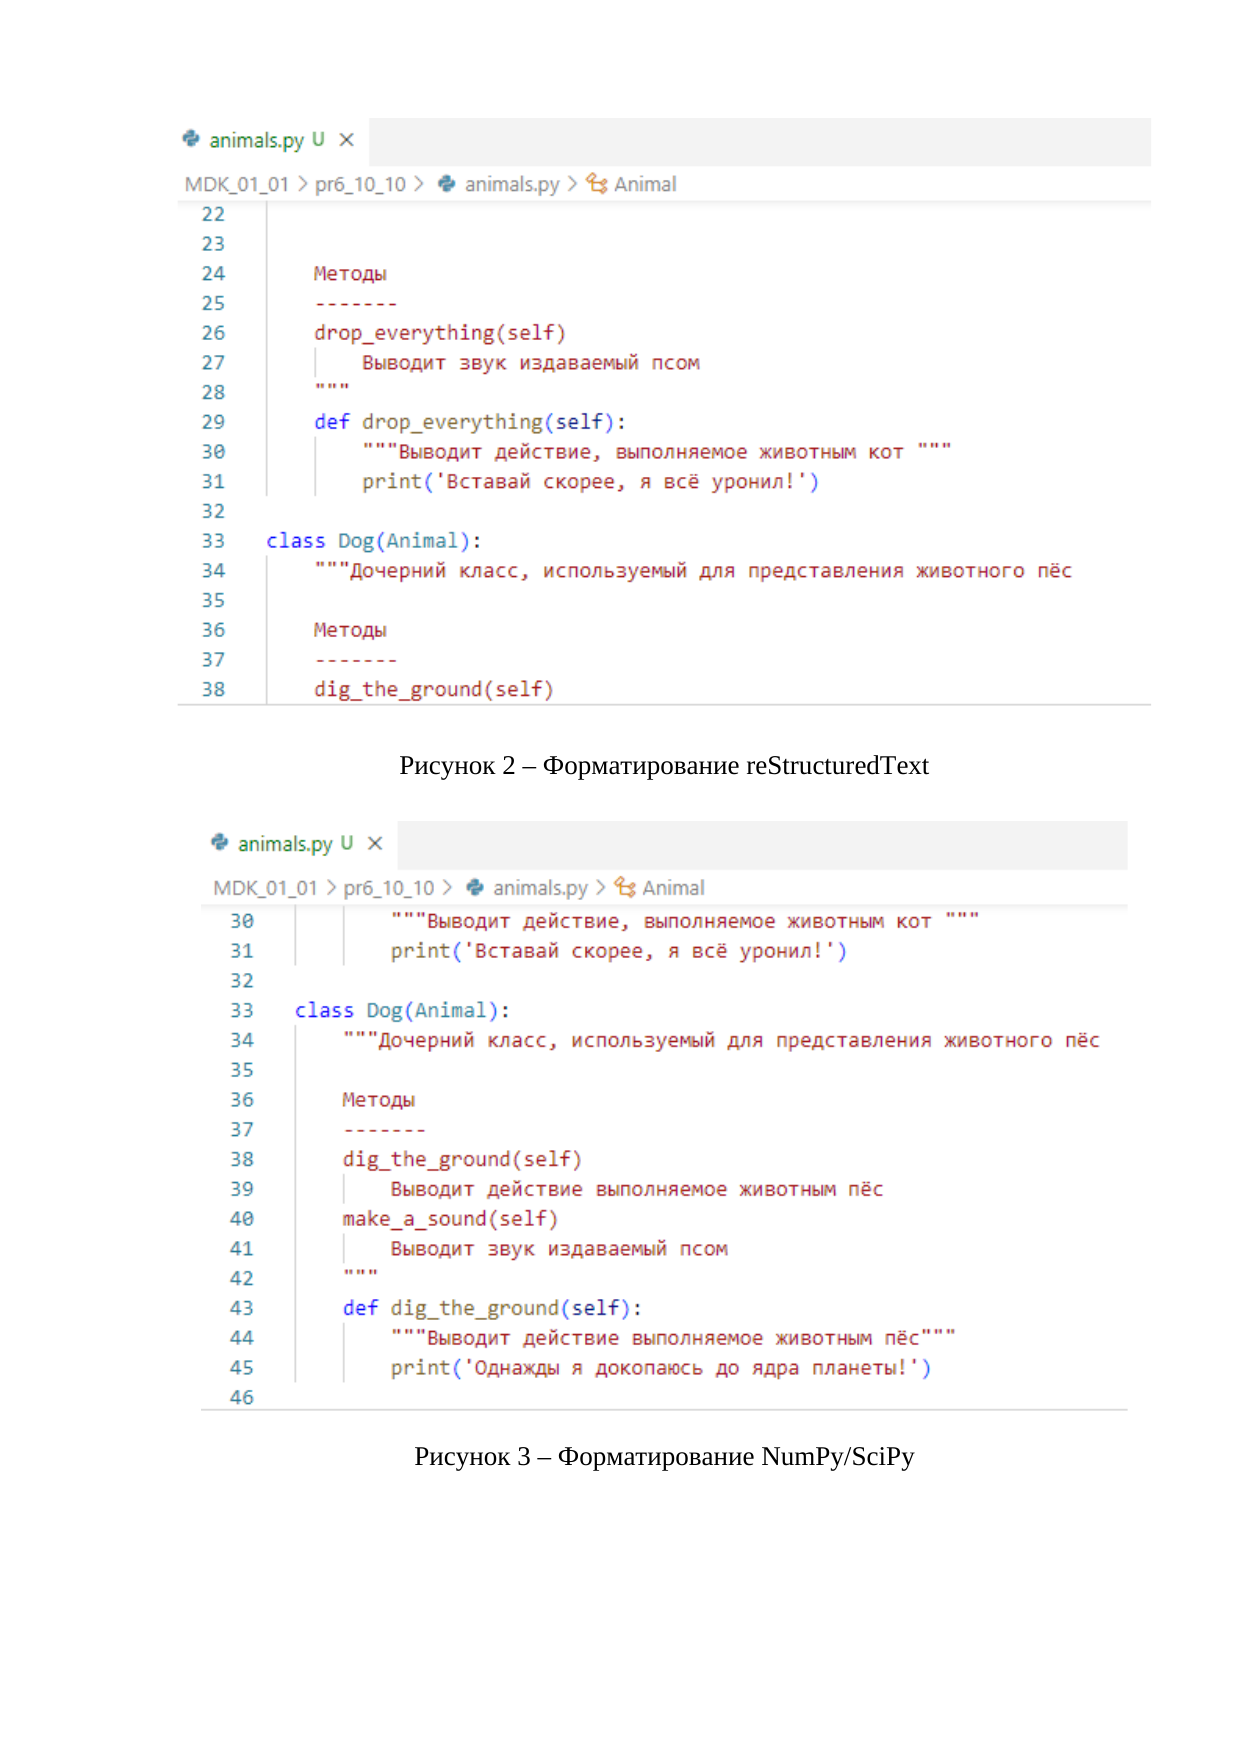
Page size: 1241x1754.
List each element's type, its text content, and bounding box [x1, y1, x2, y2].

picture [201, 821, 1128, 1414]
text Рисунок 2 – Форматирование reStructuredText [177, 749, 1152, 781]
text Рисунок 3 – Форматирование NumPy/SciPy [177, 1440, 1152, 1471]
picture [177, 118, 1152, 723]
